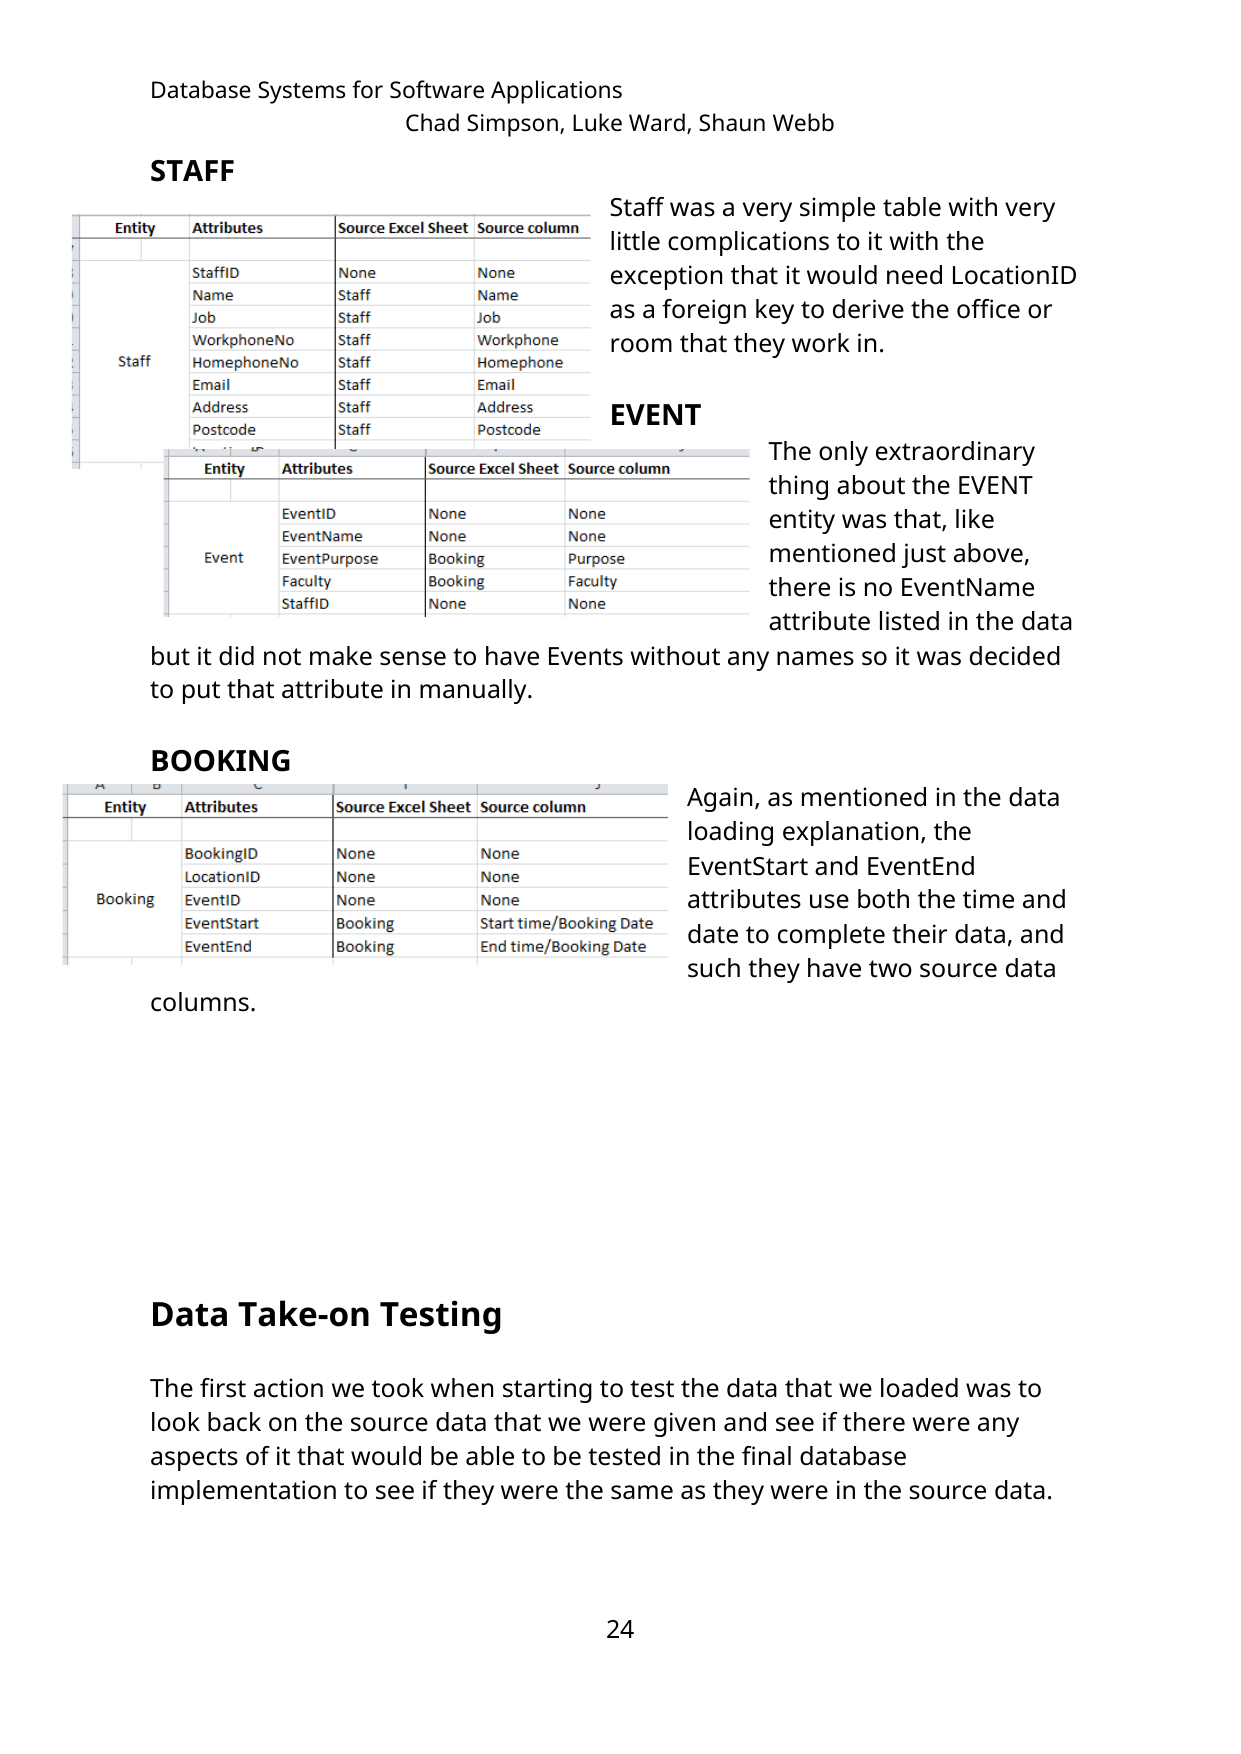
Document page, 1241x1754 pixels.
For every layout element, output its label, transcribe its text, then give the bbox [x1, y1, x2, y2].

picture [62, 784, 669, 965]
text The first action we took when starting to test the data that we loaded was to look back on the source data that we were given and see if there were any aspects of it that would be able to be tested in the final database implementation to see if they were the same as they were in the source data. [150, 1370, 1090, 1507]
text EVENT [590, 394, 1090, 434]
picture [71, 214, 751, 617]
text STAFF [150, 150, 1090, 190]
text The only extraordinary thing about the EVENT entity was that, like mentioned just above, there is no EventName attribute listed in the data but it did not make sense to have Events without any names so it was decided to put that attribute in manually. [150, 434, 1090, 706]
text Staff was a very simple table with very little complications to it with the exception that it would need LocationID as a foreign key to derive the office or room that they work in. [150, 190, 1090, 360]
text BOOKING [150, 740, 1090, 780]
text Data Take-on Testing [150, 1291, 1090, 1336]
